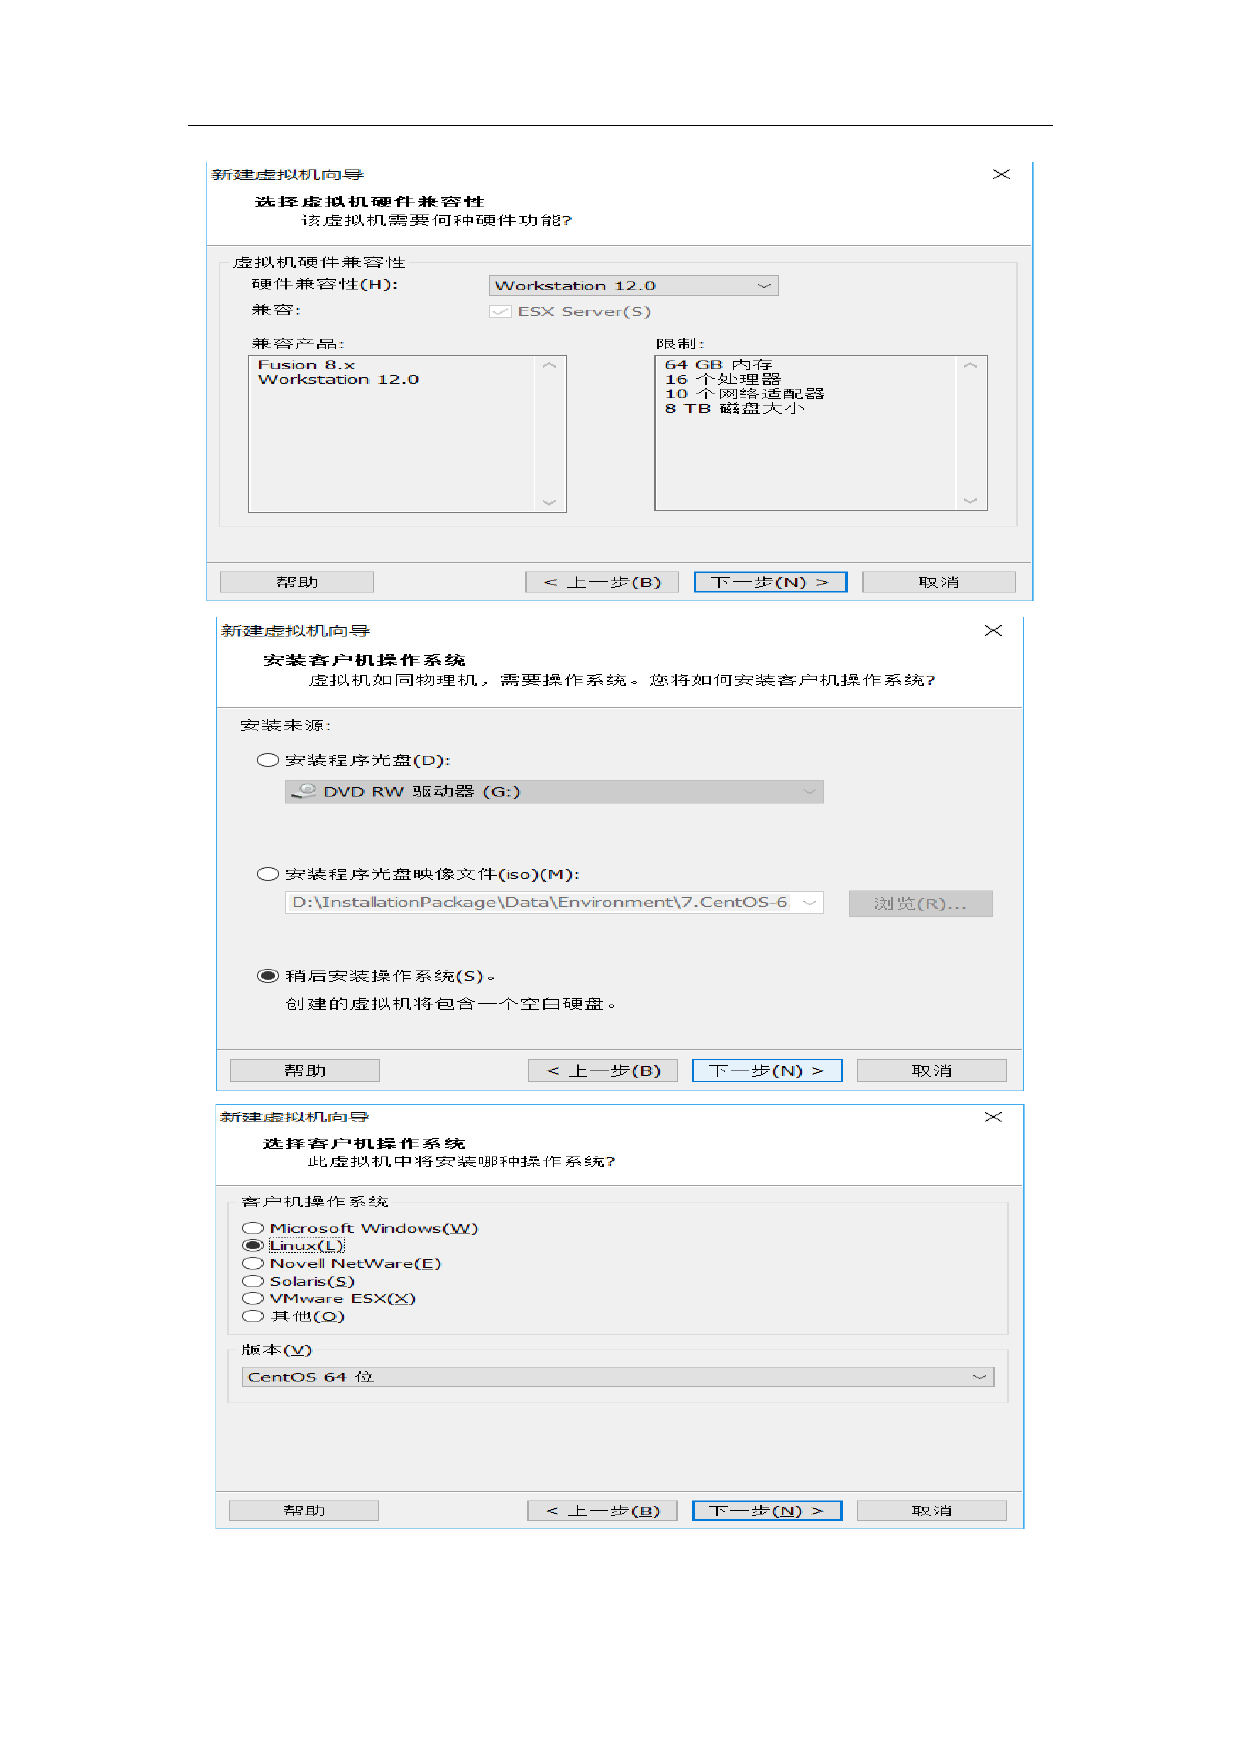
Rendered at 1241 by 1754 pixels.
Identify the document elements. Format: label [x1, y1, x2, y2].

picture [206, 162, 1034, 601]
picture [216, 617, 1024, 1091]
picture [215, 1104, 1025, 1529]
